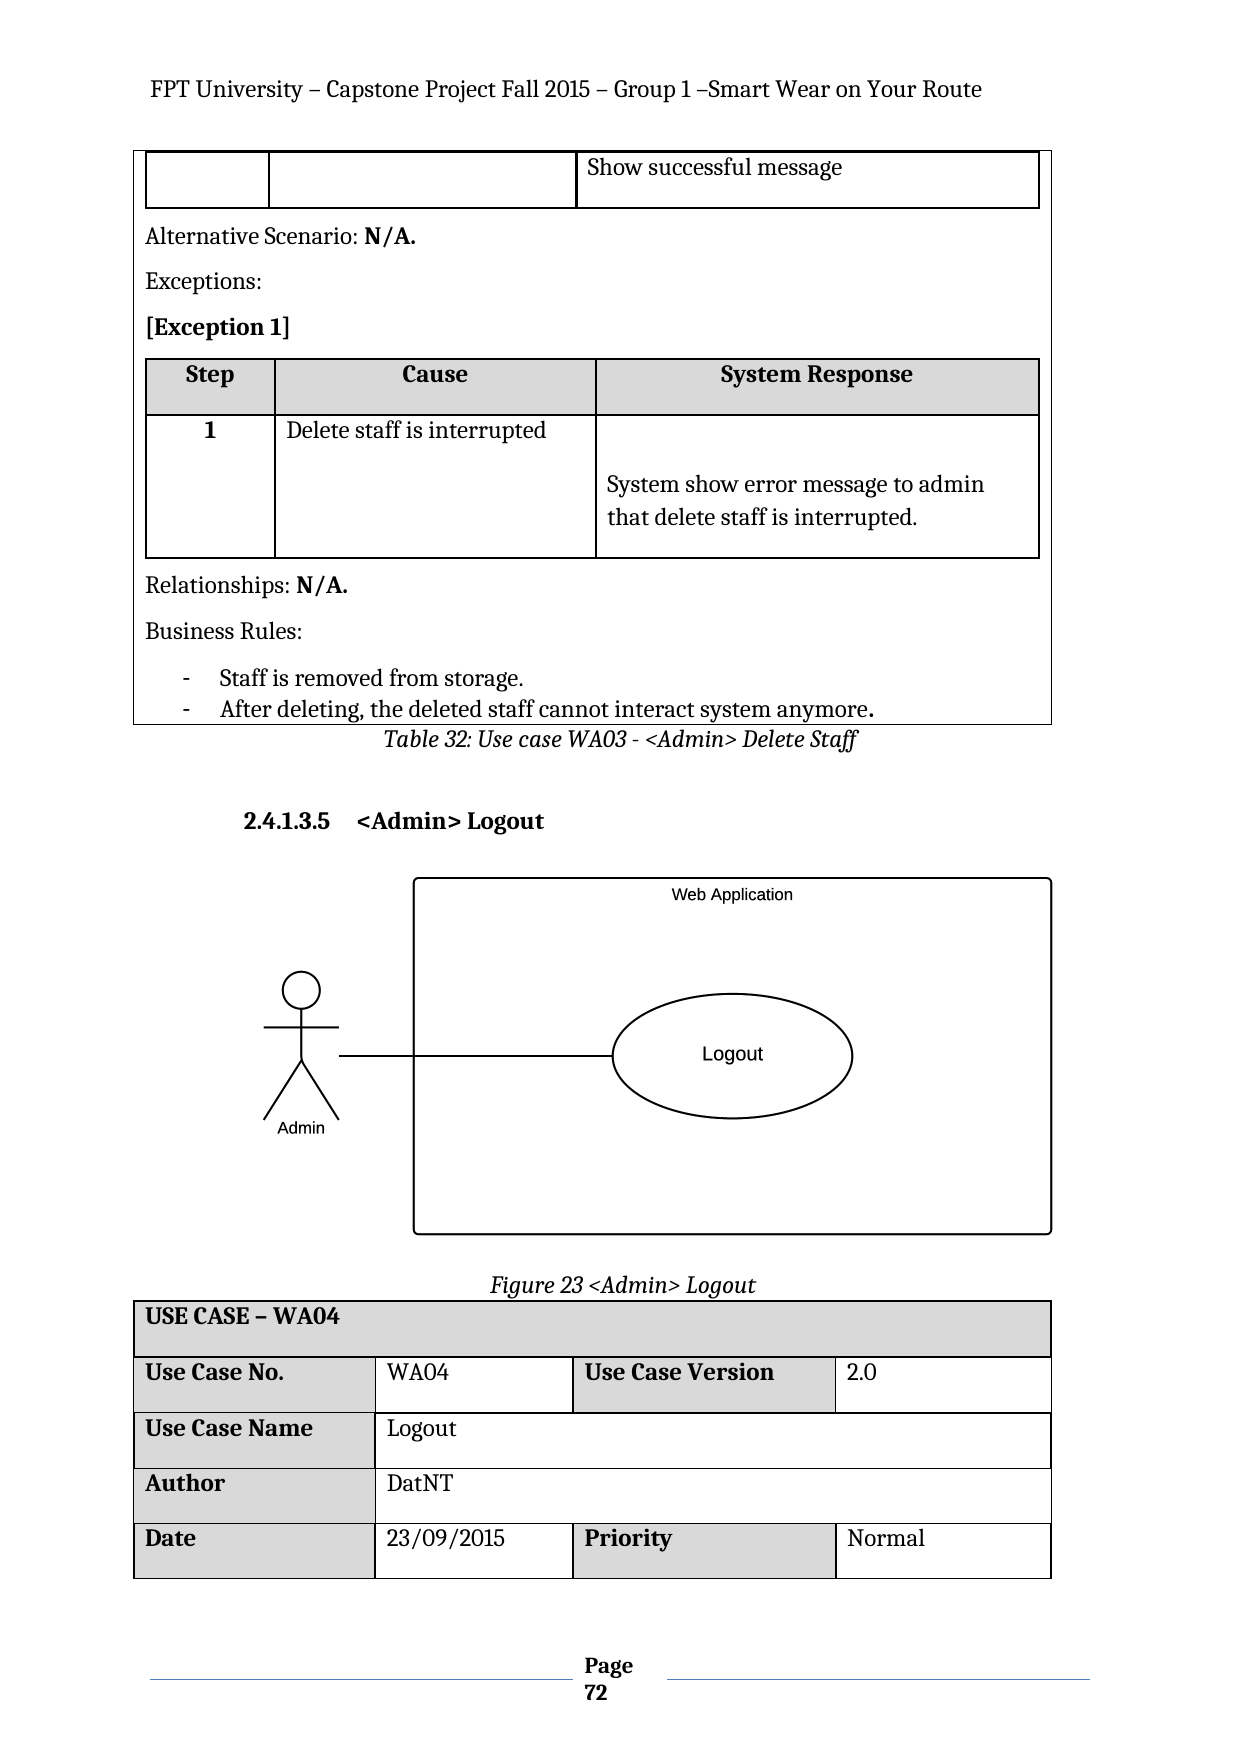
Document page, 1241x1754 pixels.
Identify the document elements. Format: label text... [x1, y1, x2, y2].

table_cell Use Case Version [574, 1358, 835, 1412]
table_cell Use Case Name [135, 1413, 374, 1468]
table_cell Date [135, 1524, 374, 1578]
table_cell 23/09/2015 [376, 1524, 572, 1578]
table_header USE CASE – WA04 [135, 1302, 1050, 1356]
table_cell DatNT [376, 1469, 1051, 1523]
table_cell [134, 151, 1051, 723]
text Table 32: Use case WA03 - <Admin> Delete Staff [150, 724, 1090, 753]
picture [151, 840, 1089, 1272]
table_cell Use Case No. [134, 1358, 375, 1412]
table_cell Priority [574, 1524, 835, 1578]
table_cell Normal [837, 1524, 1050, 1578]
table_cell 2.0 [836, 1358, 1051, 1412]
table_cell WA04 [376, 1358, 572, 1412]
table_cell Author [134, 1469, 375, 1523]
table_cell Logout [376, 1414, 1050, 1468]
subtitle <Admin> Logout [244, 807, 1090, 836]
